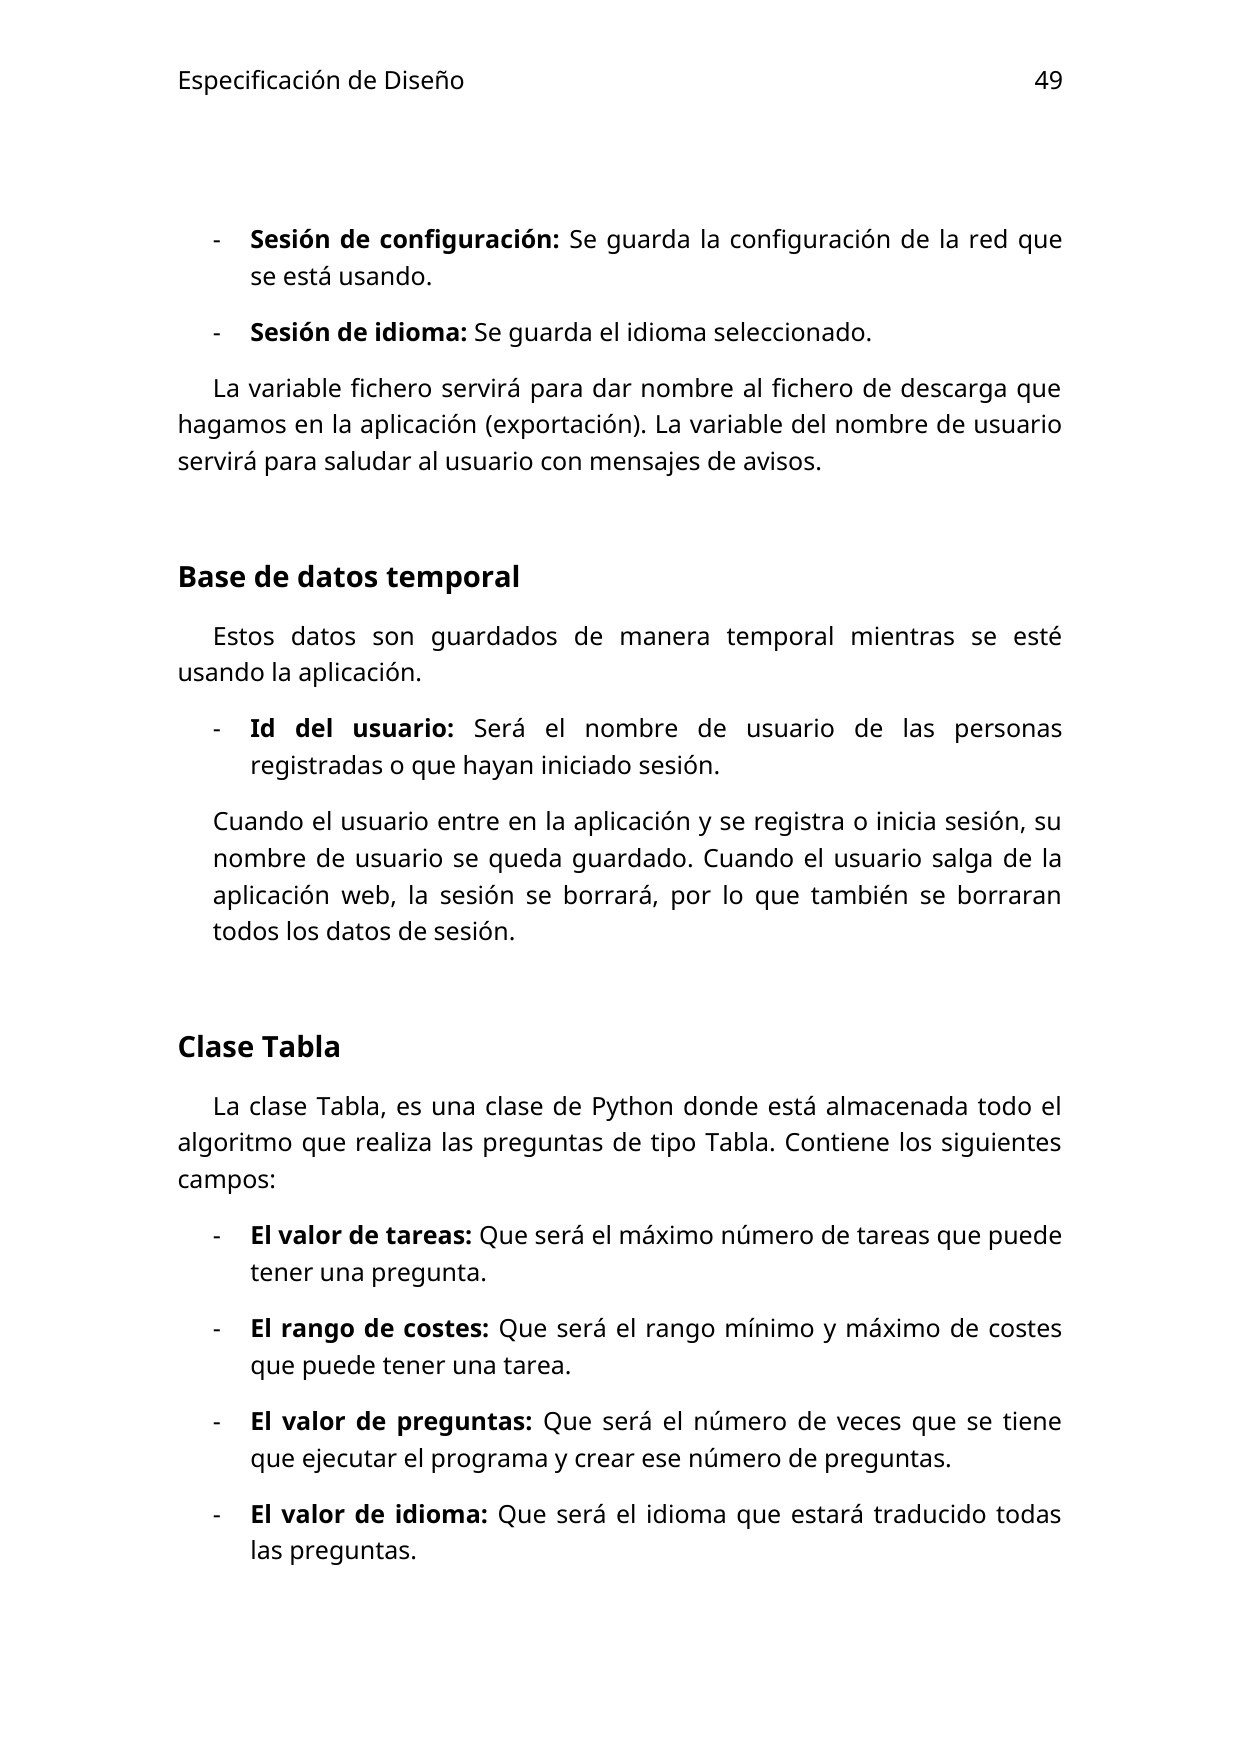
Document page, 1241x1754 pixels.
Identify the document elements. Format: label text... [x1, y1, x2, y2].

list Sesión de idioma: Se guarda el idioma seleccionado. [213, 314, 1063, 348]
list El valor de tareas: Que será el máximo número de tareas que puede tener una pregunta. [213, 1218, 1063, 1289]
text Estos datos son guardados de manera temporal mientras se esté usando la aplicación. [177, 618, 1063, 689]
text Base de datos temporal [177, 556, 1063, 596]
text La clase Tabla, es una clase de Python donde está almacenada todo el algoritmo que realiza las preguntas de tipo Tabla. Contiene los siguientes campos: [177, 1088, 1063, 1196]
list El valor de preguntas: Que será el número de veces que se tiene que ejecutar el programa y crear ese número de preguntas. [213, 1403, 1063, 1474]
list Id del usuario: Será el nombre de usuario de las personas registradas o que hayan iniciado sesión. [213, 711, 1063, 782]
list El valor de idioma: Que será el idioma que estará traducido todas las preguntas. [213, 1496, 1063, 1567]
list Sesión de configuración: Se guarda la configuración de la red que se está usando. [213, 222, 1063, 292]
text Cuando el usuario entre en la aplicación y se registra o inicia sesión, su nombre de usuario se queda guardado. Cuando el usuario salga de la aplicación web, la sesión se borrará, por lo que también se borraran todos los datos de sesión. [213, 804, 1063, 948]
list El rango de costes: Que será el rango mínimo y máximo de costes que puede tener una tarea. [213, 1311, 1063, 1381]
text La variable fichero servirá para dar nombre al fichero de descarga que hagamos en la aplicación (exportación). La variable del nombre de usuario servirá para saludar al usuario con mensajes de avisos. [177, 370, 1063, 478]
text Clase Tabla [177, 1026, 1063, 1066]
